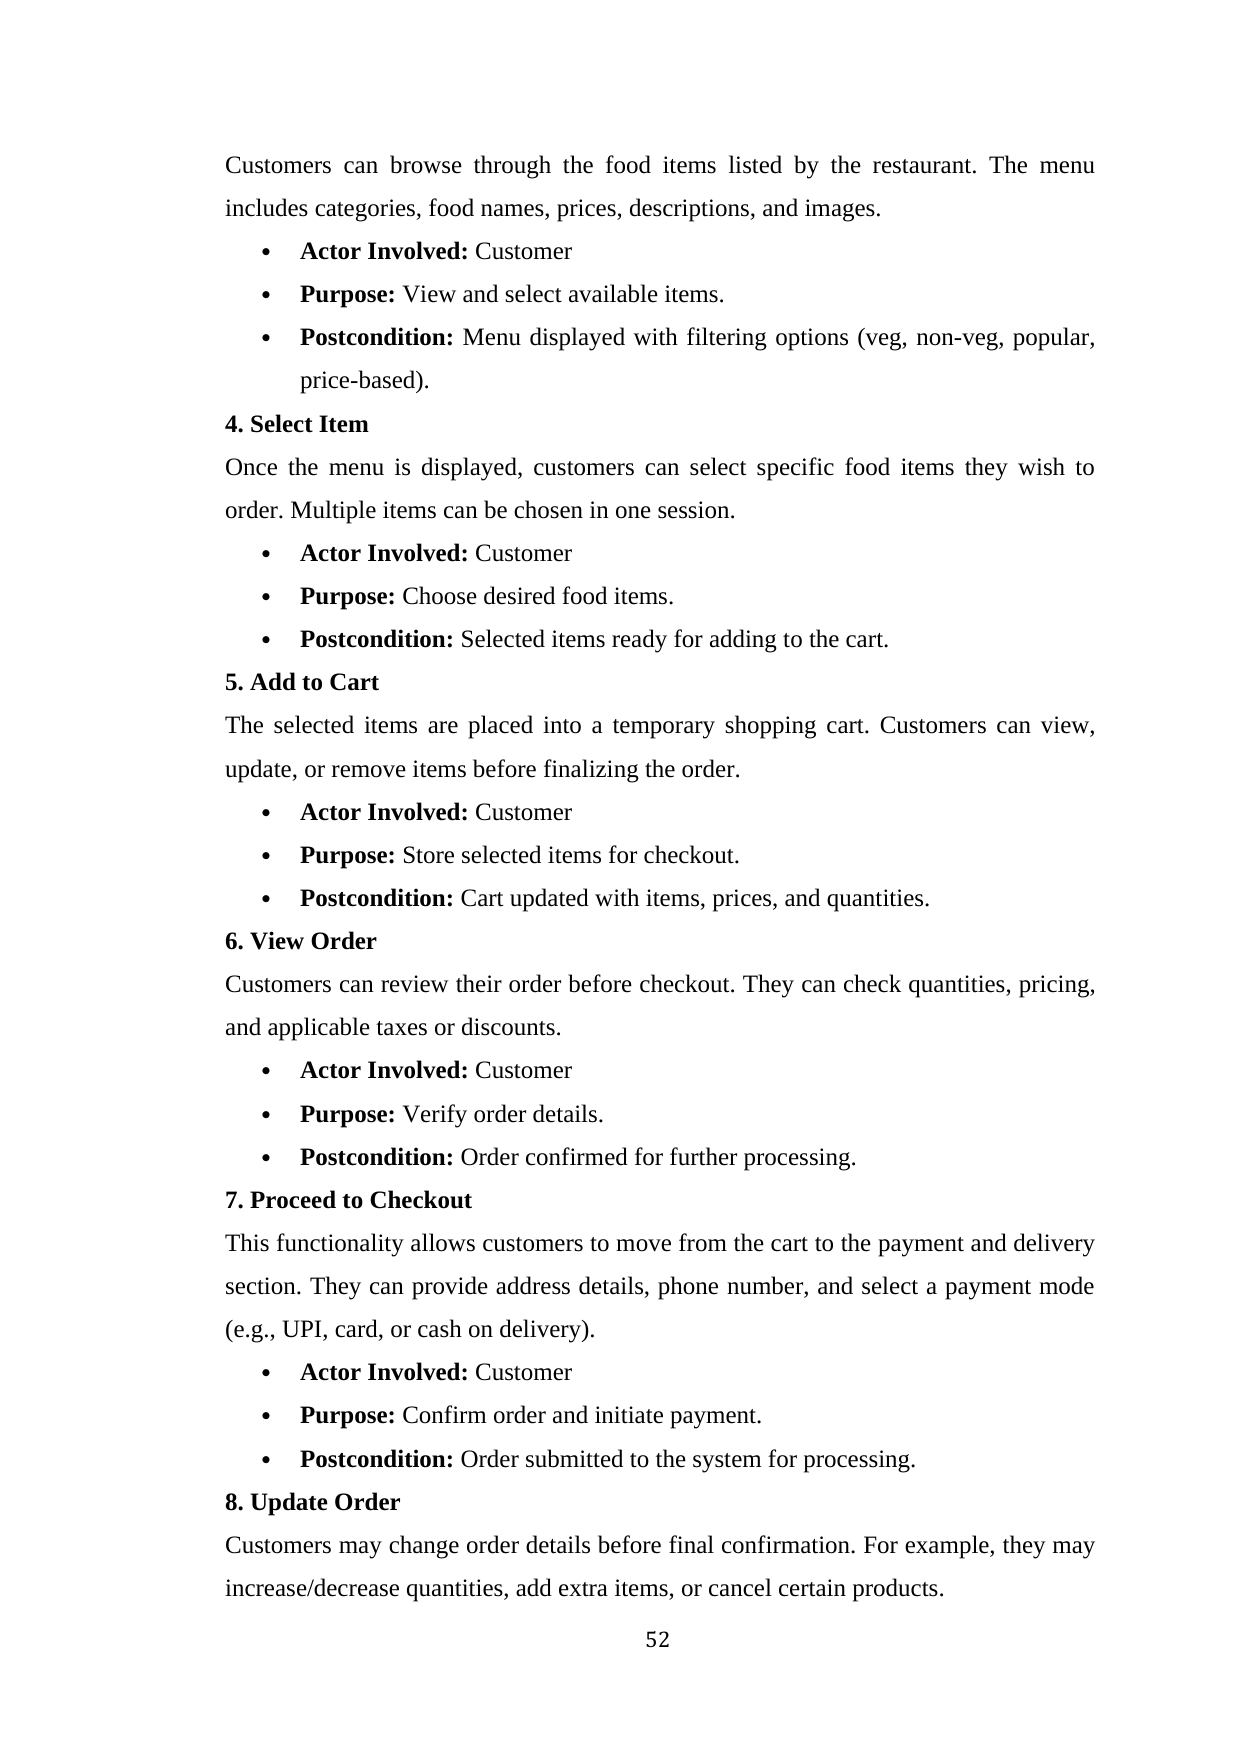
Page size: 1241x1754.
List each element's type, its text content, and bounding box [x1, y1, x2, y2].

text Customers may change order details before final confirmation. For example, they may increase/decrease quantities, add extra items, or cancel certain products. [225, 1530, 1096, 1602]
list Actor Involved: Customer [262, 1357, 1096, 1386]
text The selected items are placed into a temporary shopping cart. Customers can view, update, or remove items before finalizing the order. [225, 711, 1096, 782]
list Purpose: Confirm order and initiate payment. [262, 1401, 1096, 1429]
list Purpose: Store selected items for checkout. [262, 840, 1096, 869]
text Once the menu is displayed, customers can select specific food items they wish to order. Multiple items can be chosen in one session. [225, 452, 1096, 524]
list Postcondition: Order submitted to the system for processing. [262, 1444, 1096, 1472]
list Actor Involved: Customer [262, 797, 1096, 826]
list Purpose: Verify order details. [262, 1099, 1096, 1127]
list Actor Involved: Customer [262, 1056, 1096, 1084]
text Customers can review their order before checkout. They can check quantities, pricing, and applicable taxes or discounts. [225, 969, 1096, 1041]
list Postcondition: Selected items ready for adding to the cart. [262, 624, 1096, 653]
list Postcondition: Order confirmed for further processing. [262, 1142, 1096, 1171]
list Postcondition: Menu displayed with filtering options (veg, non-veg, popular, price-based). [262, 322, 1096, 394]
list Actor Involved: Customer [262, 538, 1096, 567]
text 5. Add to Cart [225, 667, 1096, 696]
list Actor Involved: Customer [262, 236, 1096, 265]
list Postcondition: Cart updated with items, prices, and quantities. [262, 883, 1096, 912]
text 4. Select Item [225, 409, 1096, 437]
list Purpose: View and select available items. [262, 279, 1096, 308]
list Purpose: Choose desired food items. [262, 581, 1096, 610]
text 7. Proceed to Checkout [225, 1185, 1096, 1214]
text 6. View Order [225, 926, 1096, 955]
text 8. Update Order [225, 1487, 1096, 1516]
text Customers can browse through the food items listed by the restaurant. The menu includes categories, food names, prices, descriptions, and images. [225, 150, 1096, 222]
text This functionality allows customers to move from the cart to the payment and delivery section. They can provide address details, phone number, and select a payment mode (e.g., UPI, card, or cash on delivery). [225, 1228, 1096, 1343]
